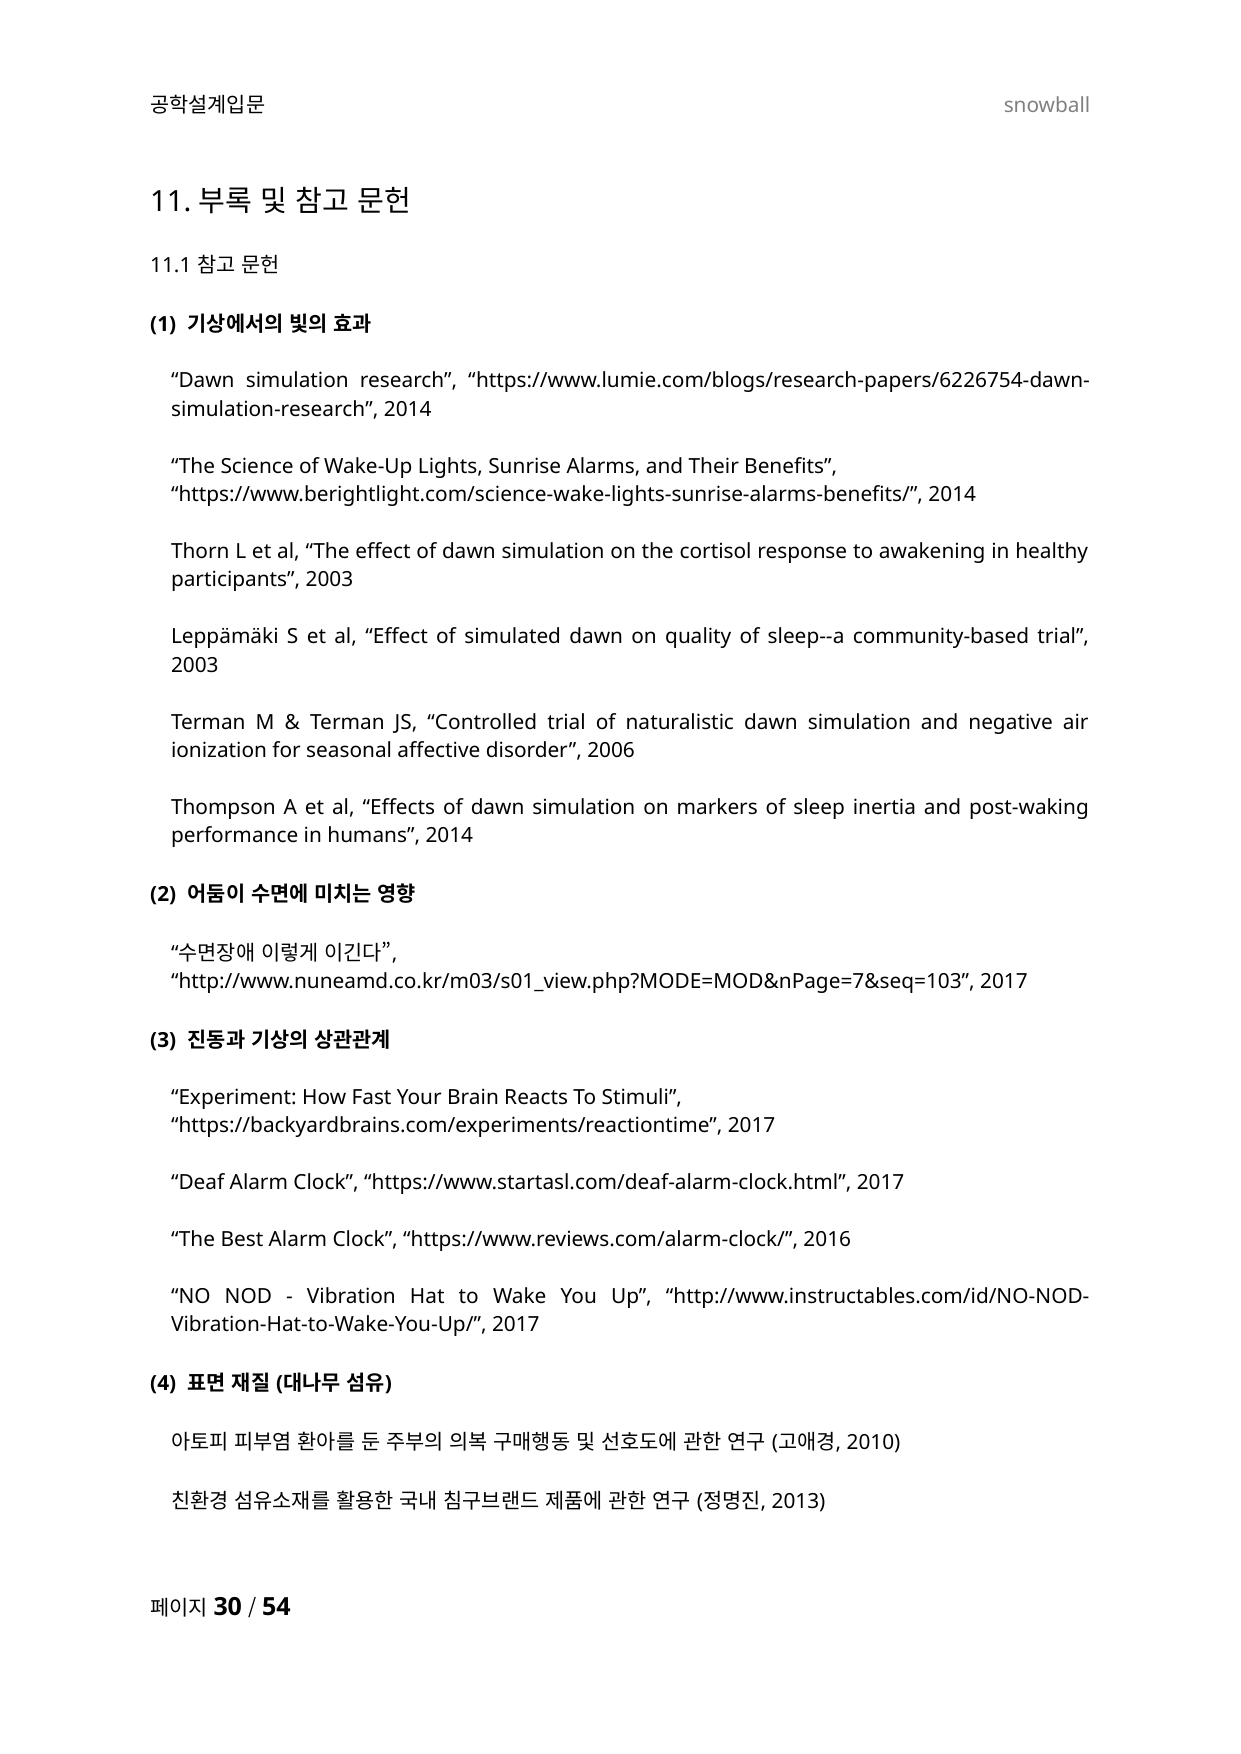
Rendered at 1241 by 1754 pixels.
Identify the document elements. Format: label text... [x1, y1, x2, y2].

text “https://backyardbrains.com/experiments/reactiontime”, 2017 [171, 1111, 1090, 1139]
text Thompson A et al, “Effects of dawn simulation on markers of sleep inertia and post-waking performance in humans”, 2014 [171, 792, 1090, 849]
text “Deaf Alarm Clock”, “https://www.startasl.com/deaf-alarm-clock.html”, 2017 [171, 1167, 1090, 1196]
text “수면장애 이렇게 이긴다”, [171, 936, 1090, 966]
text “The Science of Wake-Up Lights, Sunrise Alarms, and Their Benefits”, [171, 451, 1090, 479]
list 진동과 기상의 상관관계 [150, 1023, 1090, 1054]
text “The Best Alarm Clock”, “https://www.reviews.com/alarm-clock/”, 2016 [171, 1224, 1090, 1253]
text “http://www.nuneamd.co.kr/m03/s01_view.php?MODE=MOD&nPage=7&seq=103”, 2017 [171, 966, 1090, 995]
subtitle 11. 부록 및 참고 문헌 [150, 177, 1090, 219]
text 아토피 피부염 환아를 둔 주부의 의복 구매행동 및 선호도에 관한 연구 (고애경, 2010) [171, 1425, 1090, 1456]
text “https://www.berightlight.com/science-wake-lights-sunrise-alarms-benefits/”, 2014 [171, 479, 1090, 508]
text “NO NOD - Vibration Hat to Wake You Up”, “http://www.instructables.com/id/NO-NOD-Vibration-Hat-to-Wake-You-Up/”, 2017 [171, 1281, 1090, 1338]
text “Dawn simulation research”, “https://www.lumie.com/blogs/research-papers/6226754-dawn-simulation-research”, 2014 [171, 366, 1090, 422]
list 표면 재질 (대나무 섬유) [150, 1366, 1090, 1397]
text Terman M & Terman JS, “Controlled trial of naturalistic dawn simulation and negative air ionization for seasonal affective disorder”, 2006 [171, 707, 1090, 764]
text 친환경 섬유소재를 활용한 국내 침구브랜드 제품에 관한 연구 (정명진, 2013) [171, 1484, 1090, 1514]
list 기상에서의 빛의 효과 [150, 307, 1090, 337]
text “Experiment: How Fast Your Brain Reacts To Stimuli”, [171, 1082, 1090, 1111]
text Leppämäki S et al, “Effect of simulated dawn on quality of sleep--a community-based trial”, 2003 [171, 621, 1090, 678]
text Thorn L et al, “The effect of dawn simulation on the cortisol response to awakening in healthy participants”, 2003 [171, 536, 1090, 593]
list 어둠이 수면에 미치는 영향 [150, 877, 1090, 908]
subtitle 11.1 참고 문헌 [150, 248, 1090, 278]
